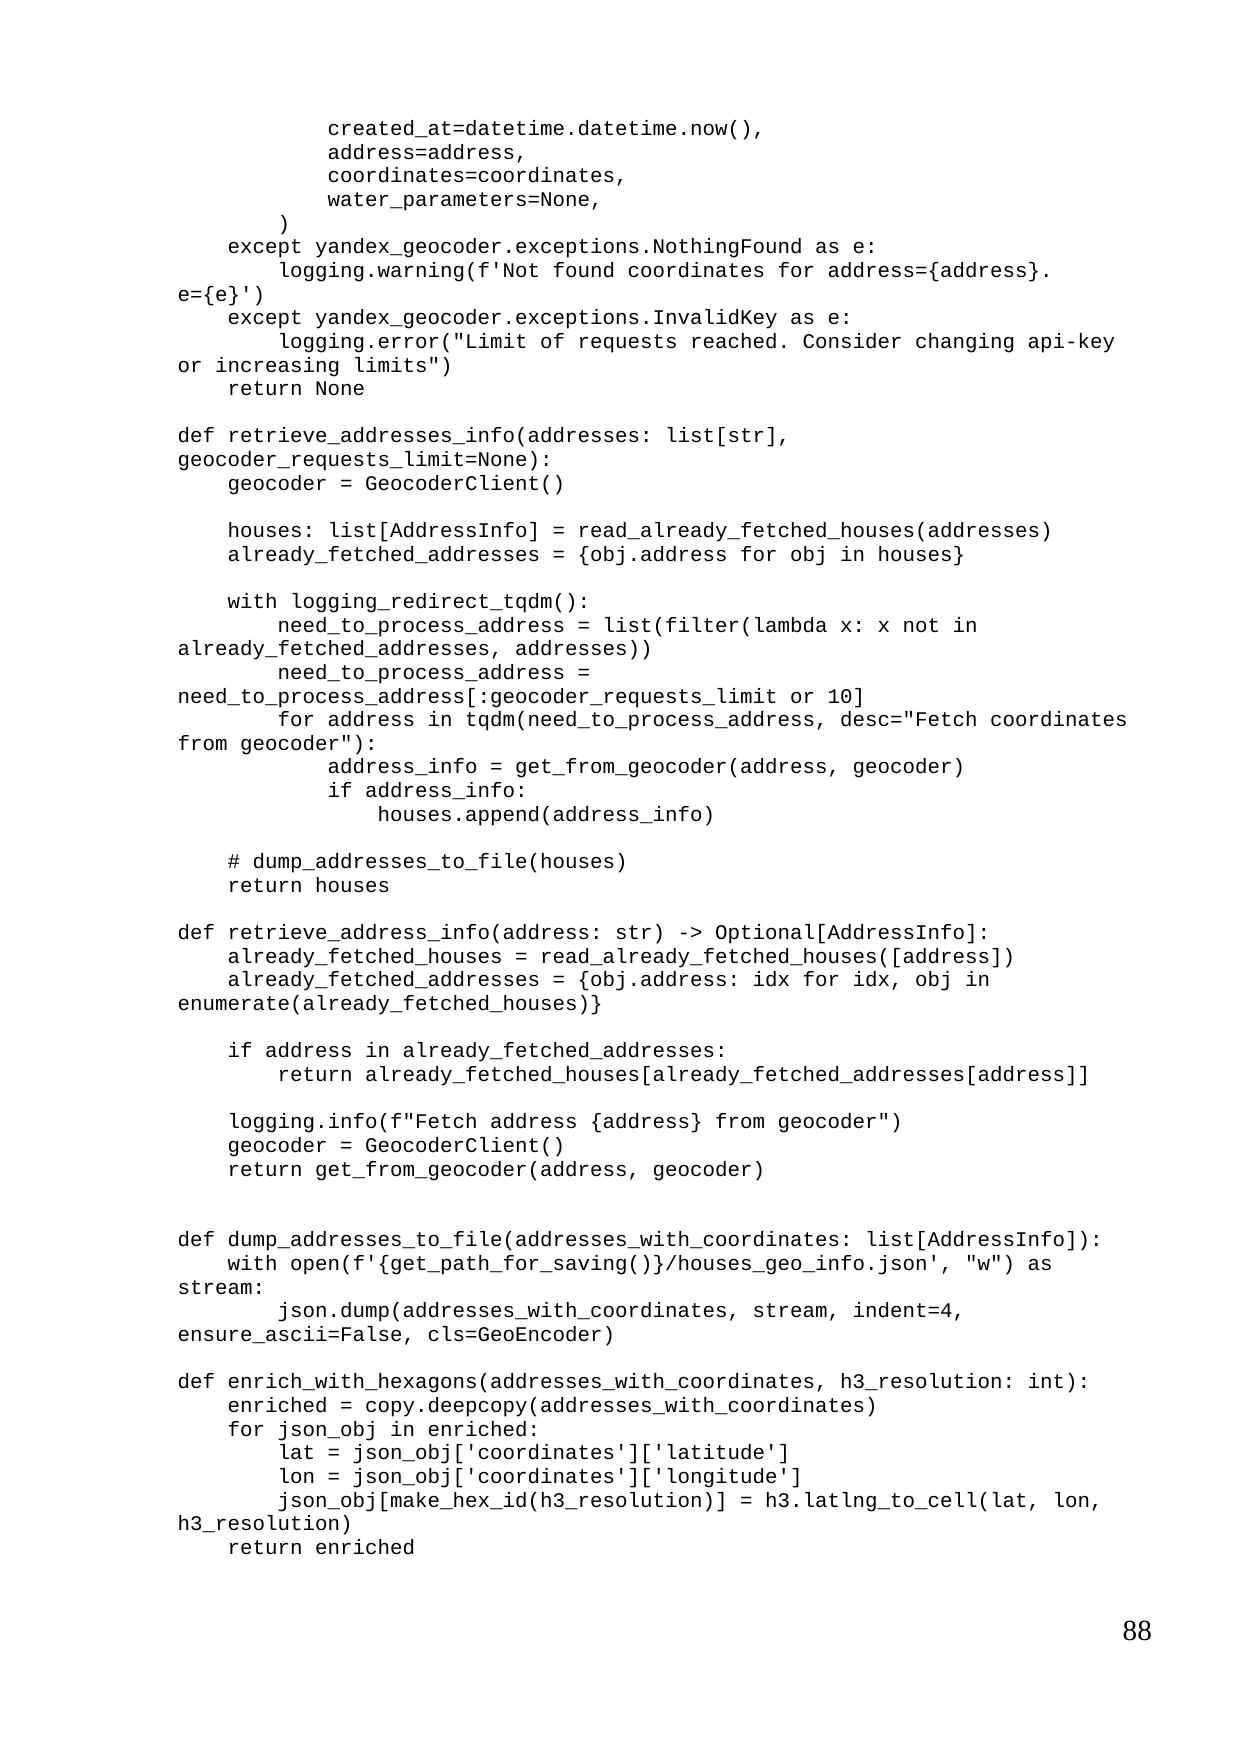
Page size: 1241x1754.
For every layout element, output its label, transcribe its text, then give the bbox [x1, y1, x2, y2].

text return None [177, 378, 1152, 402]
text def enrich_with_hexagons(addresses_with_coordinates, h3_resolution: int): [177, 1371, 1152, 1395]
text logging.info(f"Fetch address {address} from geocoder") [177, 1111, 1152, 1135]
text for address in tqdm(need_to_process_address, desc="Fetch coordinates from geocoder"): [177, 709, 1152, 757]
text for json_obj in enriched: [177, 1419, 1152, 1442]
text return already_fetched_houses[already_fetched_addresses[address]] [177, 1064, 1152, 1088]
text return enriched [177, 1537, 1152, 1561]
text coordinates=coordinates, [177, 165, 1152, 189]
text ) [177, 213, 1152, 236]
text already_fetched_houses = read_already_fetched_houses([address]) [177, 946, 1152, 969]
text if address_info: [177, 780, 1152, 804]
text def retrieve_addresses_info(addresses: list[str], geocoder_requests_limit=None): [177, 426, 1152, 473]
text json_obj[make_hex_id(h3_resolution)] = h3.latlng_to_cell(lat, lon, h3_resolution) [177, 1489, 1152, 1537]
text houses: list[AddressInfo] = read_already_fetched_houses(addresses) [177, 520, 1152, 544]
text lon = json_obj['coordinates']['longitude'] [177, 1466, 1152, 1489]
text return get_from_geocoder(address, geocoder) [177, 1158, 1152, 1182]
text # dump_addresses_to_file(houses) [177, 851, 1152, 875]
text already_fetched_addresses = {obj.address: idx for idx, obj in enumerate(already_fetched_houses)} [177, 969, 1152, 1017]
text address=address, [177, 142, 1152, 165]
text except yandex_geocoder.exceptions.NothingFound as e: [177, 236, 1152, 260]
text address_info = get_from_geocoder(address, geocoder) [177, 757, 1152, 780]
text geocoder = GeocoderClient() [177, 1135, 1152, 1158]
text with open(f'{get_path_for_saving()}/houses_geo_info.json', "w") as stream: [177, 1253, 1152, 1300]
text logging.warning(f'Not found coordinates for address={address}. e={e}') [177, 260, 1152, 307]
text need_to_process_address = list(filter(lambda x: x not in already_fetched_addresses, addresses)) [177, 615, 1152, 662]
text houses.append(address_info) [177, 804, 1152, 827]
text def retrieve_address_info(address: str) -> Optional[AddressInfo]: [177, 922, 1152, 946]
text already_fetched_addresses = {obj.address for obj in houses} [177, 544, 1152, 567]
text water_parameters=None, [177, 189, 1152, 213]
text lat = json_obj['coordinates']['latitude'] [177, 1442, 1152, 1466]
text with logging_redirect_tqdm(): [177, 591, 1152, 615]
text except yandex_geocoder.exceptions.InvalidKey as e: [177, 307, 1152, 331]
text if address in already_fetched_addresses: [177, 1040, 1152, 1064]
text json.dump(addresses_with_coordinates, stream, indent=4, ensure_ascii=False, cls=GeoEncoder) [177, 1300, 1152, 1348]
text enriched = copy.deepcopy(addresses_with_coordinates) [177, 1395, 1152, 1419]
text geocoder = GeocoderClient() [177, 473, 1152, 496]
text return houses [177, 875, 1152, 898]
text created_at=datetime.datetime.now(), [177, 118, 1152, 142]
text logging.error("Limit of requests reached. Consider changing api-key or increasing limits") [177, 331, 1152, 378]
text def dump_addresses_to_file(addresses_with_coordinates: list[AddressInfo]): [177, 1229, 1152, 1253]
text need_to_process_address = need_to_process_address[:geocoder_requests_limit or 10] [177, 662, 1152, 709]
